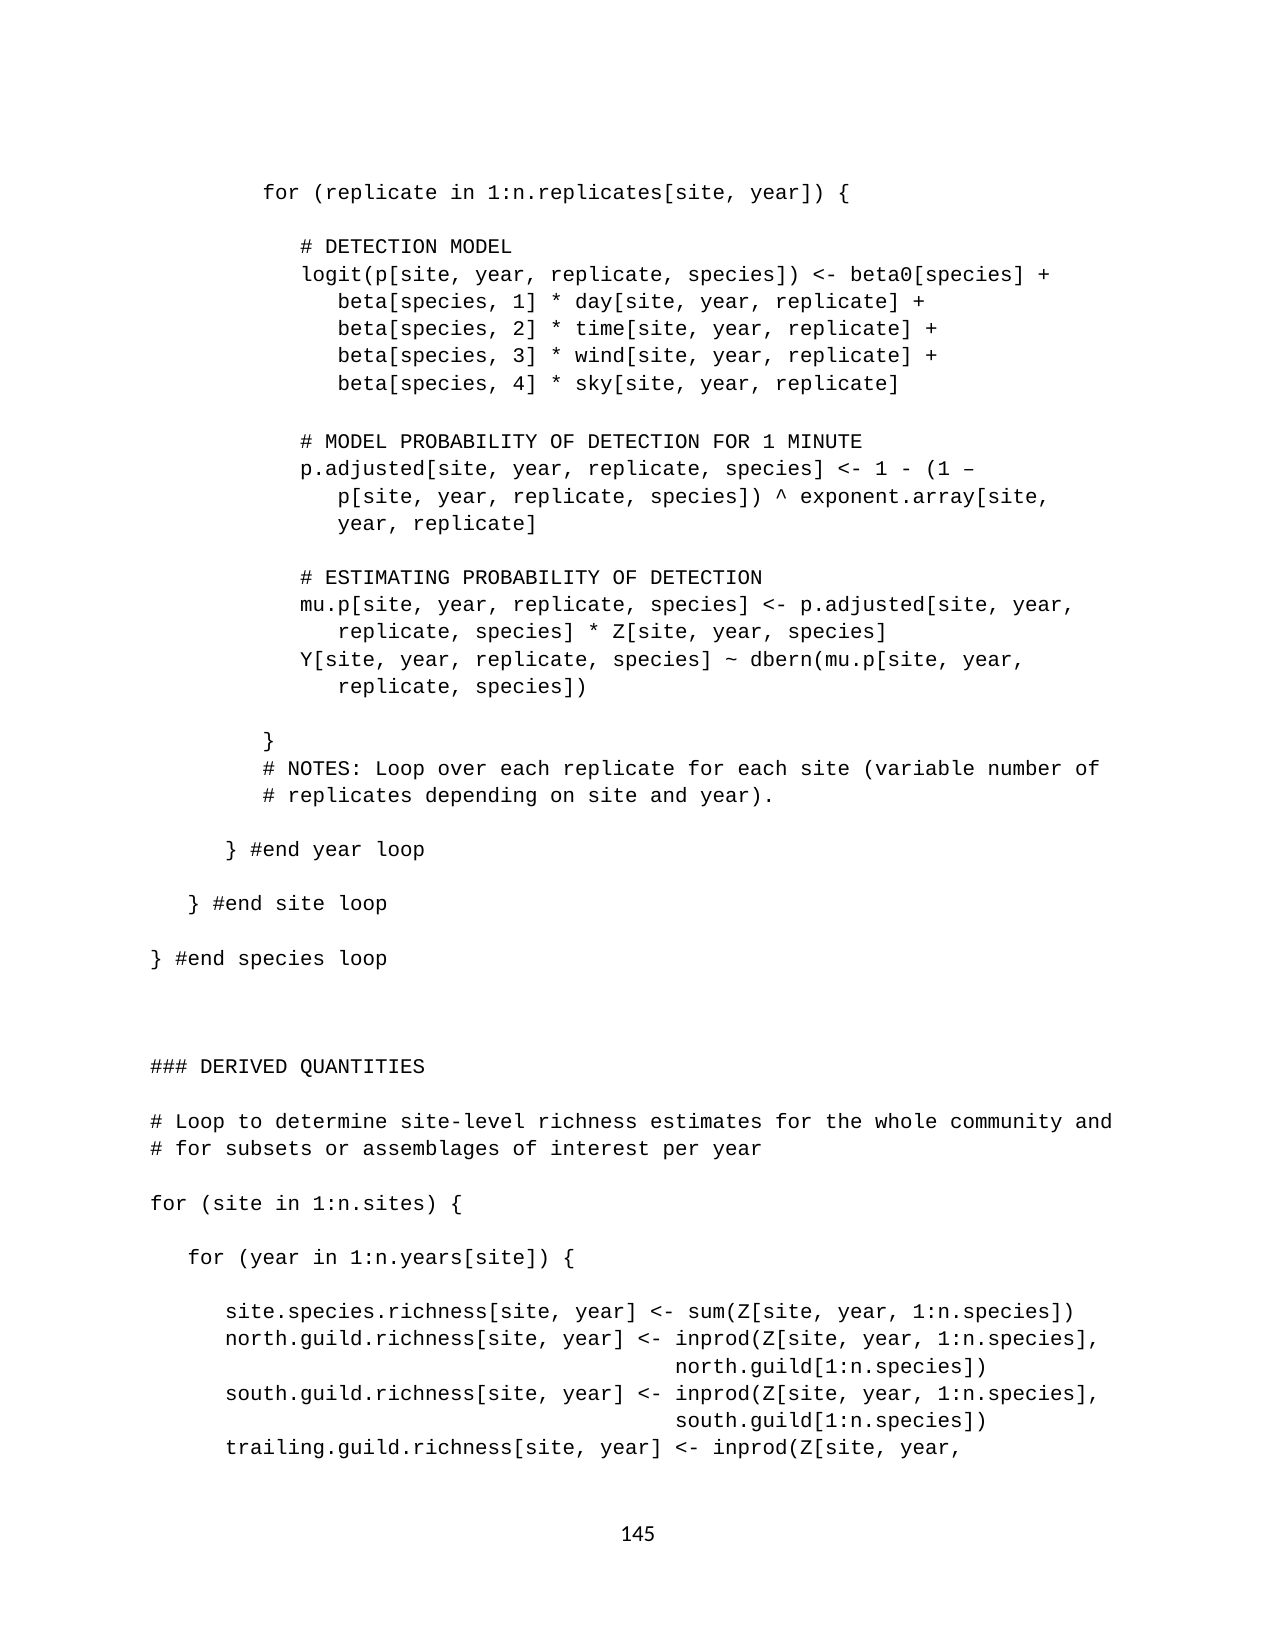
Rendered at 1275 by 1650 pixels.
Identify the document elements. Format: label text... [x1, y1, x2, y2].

text beta[species, 3] * wind[site, year, replicate] + [150, 345, 1125, 369]
text # Loop to determine site-level richness estimates for the whole community and # for subsets or assemblages of interest per year [150, 1111, 1125, 1162]
text trailing.guild.richness[site, year] <- inprod(Z[site, year, [150, 1437, 1125, 1461]
text beta[species, 2] * time[site, year, replicate] + [150, 318, 1125, 342]
text # NOTES: Loop over each replicate for each site (variable number of [150, 757, 1125, 781]
text mu.p[site, year, replicate, species] <- p.adjusted[site, year, [150, 594, 1125, 618]
text site.species.richness[site, year] <- sum(Z[site, year, 1:n.species]) [150, 1301, 1125, 1325]
text # replicates depending on site and year). [225, 785, 1125, 808]
text p.adjusted[site, year, replicate, species] <- 1 - (1 – [150, 458, 1125, 482]
text south.guild.richness[site, year] <- inprod(Z[site, year, 1:n.species], [150, 1383, 1125, 1406]
text ### DERIVED QUANTITIES [150, 1057, 1125, 1080]
text for (site in 1:n.sites) { [150, 1192, 1125, 1216]
text year, replicate] [300, 513, 1125, 536]
text p[site, year, replicate, species]) ^ exponent.array[site, [300, 486, 1125, 509]
text # ESTIMATING PROBABILITY OF DETECTION [150, 567, 1125, 591]
text } [150, 730, 1125, 754]
text replicate, species] * Z[site, year, species] [225, 622, 1125, 645]
text south.guild[1:n.species]) [600, 1410, 1125, 1434]
text logit(p[site, year, replicate, species]) <- beta0[species] + [150, 264, 1125, 287]
text beta[species, 1] * day[site, year, replicate] + [150, 291, 1125, 314]
text } #end year loop [150, 839, 1125, 863]
text for (year in 1:n.years[site]) { [150, 1247, 1125, 1271]
text # MODEL PROBABILITY OF DETECTION FOR 1 MINUTE [150, 431, 1125, 455]
text } #end site loop [150, 893, 1125, 917]
text north.guild.richness[site, year] <- inprod(Z[site, year, 1:n.species], [150, 1328, 1125, 1352]
text } #end species loop [150, 948, 1125, 971]
text Y[site, year, replicate, species] ~ dbern(mu.p[site, year, [150, 649, 1125, 672]
text north.guild[1:n.species]) [600, 1356, 1125, 1379]
text replicate, species]) [225, 676, 1125, 699]
text for (replicate in 1:n.replicates[site, year]) { [225, 182, 1125, 206]
text beta[species, 4] * sky[site, year, replicate] [150, 372, 1125, 396]
text # DETECTION MODEL [150, 237, 1125, 260]
